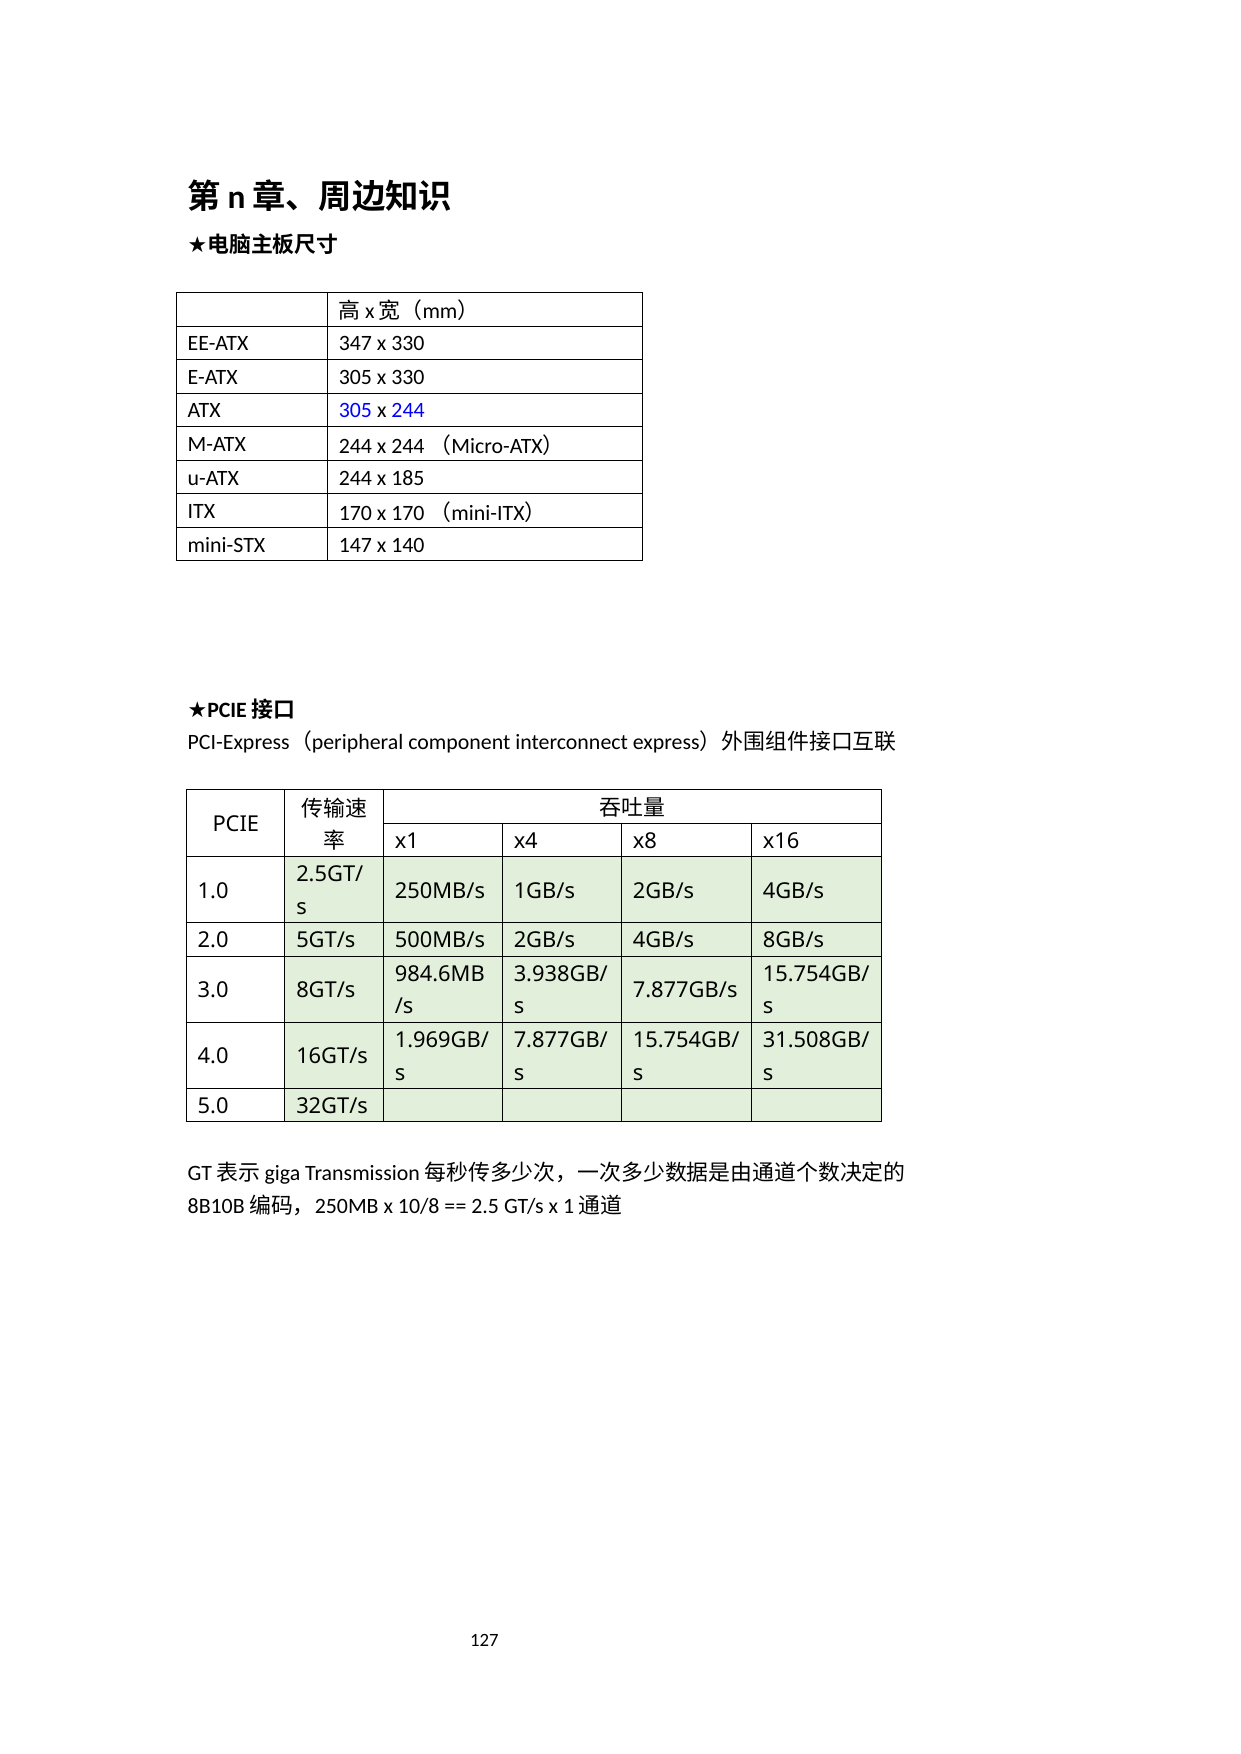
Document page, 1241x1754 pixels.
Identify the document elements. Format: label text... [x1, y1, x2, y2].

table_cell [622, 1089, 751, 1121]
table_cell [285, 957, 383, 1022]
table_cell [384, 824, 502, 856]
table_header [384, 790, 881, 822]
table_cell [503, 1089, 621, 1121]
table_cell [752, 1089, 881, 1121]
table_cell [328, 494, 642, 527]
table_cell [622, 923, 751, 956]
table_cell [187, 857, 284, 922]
text GT表示giga Transmission每秒传多少次，一次多少数据是由通道个数决定的 [187, 1155, 1053, 1187]
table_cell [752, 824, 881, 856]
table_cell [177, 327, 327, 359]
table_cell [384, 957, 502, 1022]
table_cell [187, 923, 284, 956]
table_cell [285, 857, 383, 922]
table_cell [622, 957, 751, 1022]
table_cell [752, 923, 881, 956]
text ★电脑主板尺寸 [187, 227, 1053, 259]
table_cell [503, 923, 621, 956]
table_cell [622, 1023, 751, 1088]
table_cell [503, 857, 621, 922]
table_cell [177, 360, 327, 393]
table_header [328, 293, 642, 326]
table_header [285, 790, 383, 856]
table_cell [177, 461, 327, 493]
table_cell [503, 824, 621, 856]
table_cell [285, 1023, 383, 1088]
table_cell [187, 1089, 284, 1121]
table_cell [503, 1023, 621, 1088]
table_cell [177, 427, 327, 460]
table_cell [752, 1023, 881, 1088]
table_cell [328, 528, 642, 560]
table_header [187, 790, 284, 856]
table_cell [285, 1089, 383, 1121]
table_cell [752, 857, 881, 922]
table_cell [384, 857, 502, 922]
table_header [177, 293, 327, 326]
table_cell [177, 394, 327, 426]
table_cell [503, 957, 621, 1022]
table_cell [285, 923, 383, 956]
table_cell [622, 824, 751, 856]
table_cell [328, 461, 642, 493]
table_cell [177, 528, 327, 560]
text PCI-Express（peripheral component interconnect express）外围组件接口互联 [187, 724, 1053, 756]
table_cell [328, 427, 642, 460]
text 第n章、周边知识 [187, 162, 1053, 227]
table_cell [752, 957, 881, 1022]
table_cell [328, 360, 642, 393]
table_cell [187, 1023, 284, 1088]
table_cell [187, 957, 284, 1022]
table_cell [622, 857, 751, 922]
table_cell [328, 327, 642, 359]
text 8B10B编码，250MB x 10/8 == 2.5 GT/s x 1通道 [187, 1187, 1053, 1220]
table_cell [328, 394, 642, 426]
text ★PCIE接口 [187, 691, 1053, 724]
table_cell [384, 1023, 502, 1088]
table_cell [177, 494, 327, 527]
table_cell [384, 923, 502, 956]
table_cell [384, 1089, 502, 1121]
